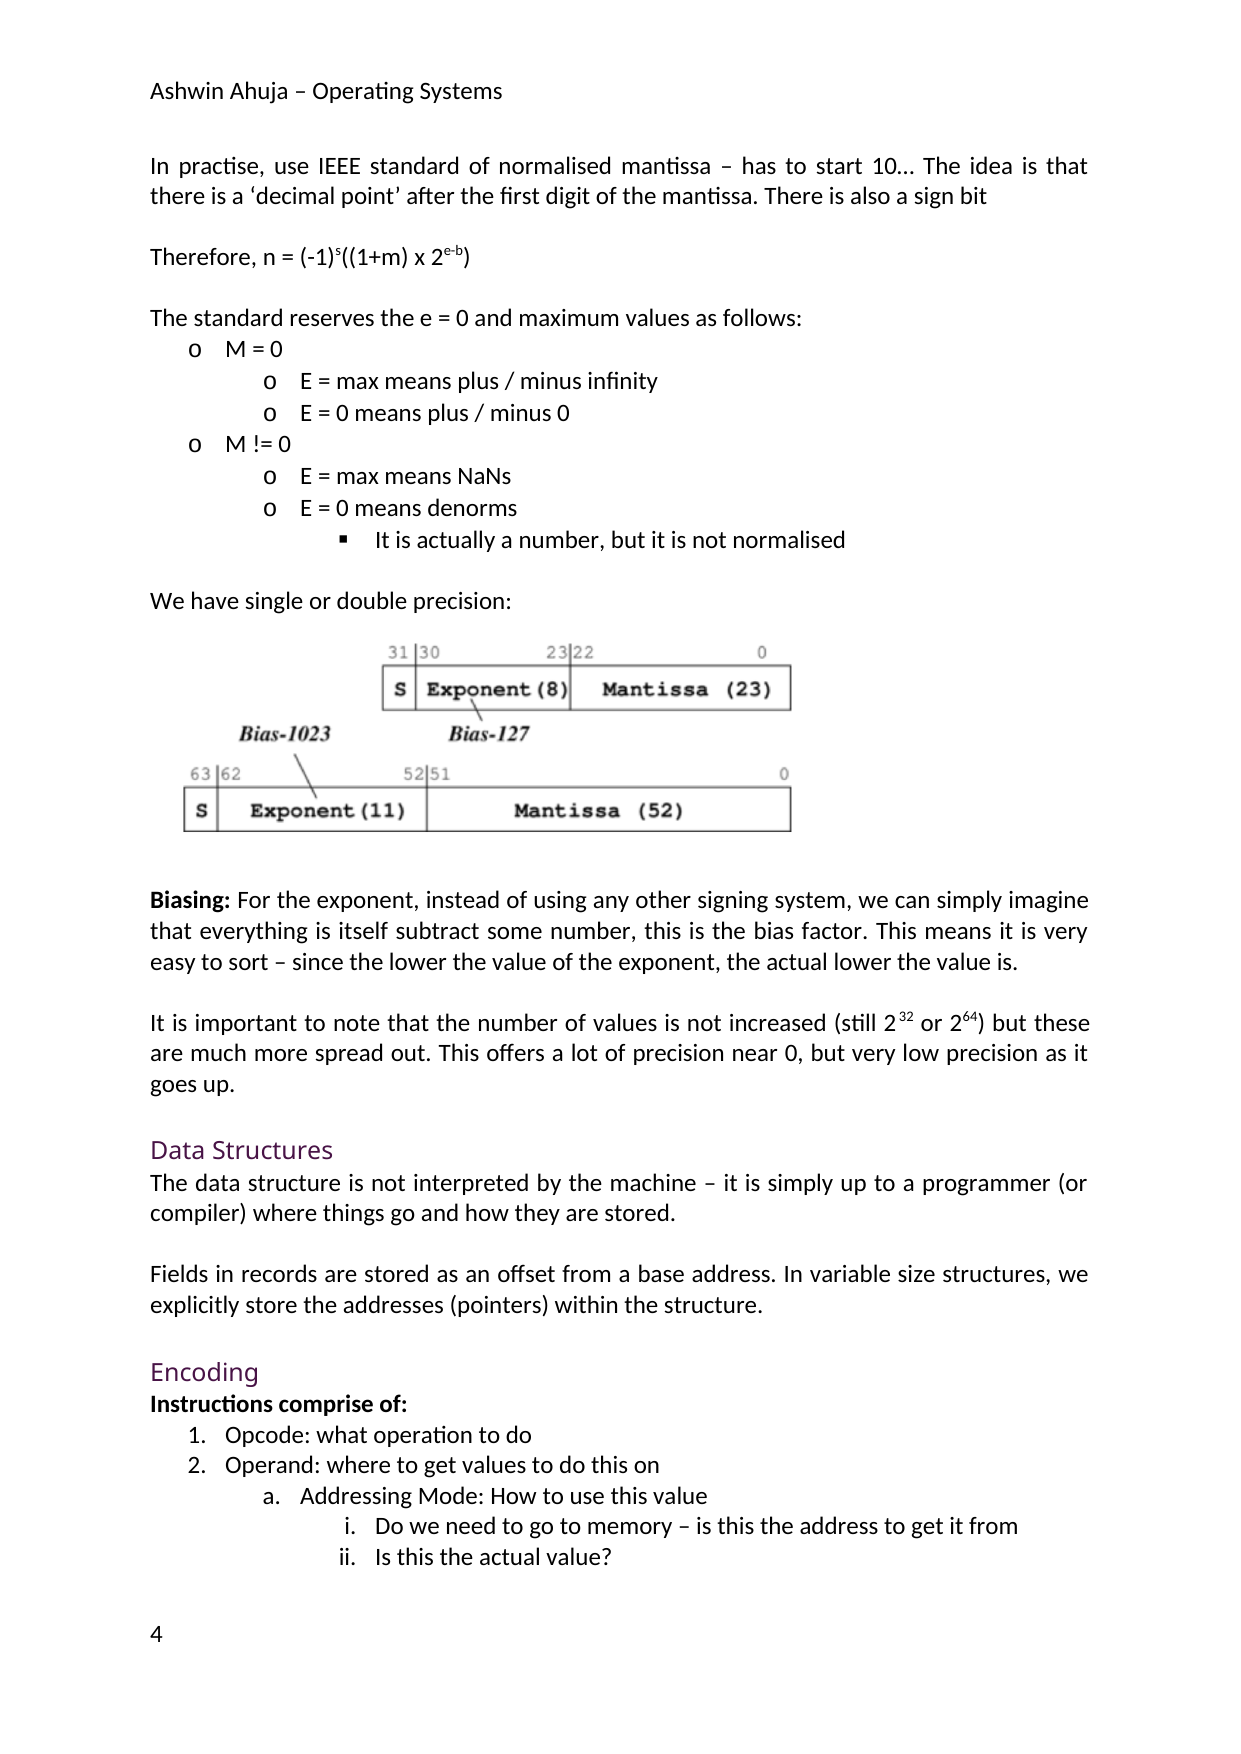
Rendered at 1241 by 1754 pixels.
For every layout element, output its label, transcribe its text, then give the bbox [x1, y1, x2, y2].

list E = 0 means plus / minus 0 [262, 397, 1090, 428]
list E = max means plus / minus infinity [262, 365, 1090, 397]
list It is actually a number, but it is not normalised [337, 524, 1090, 554]
list E = max means NaNs [262, 460, 1090, 492]
text The data structure is not interpreted by the machine – it is simply up to a programmer (or compiler) where things go and how they are stored. [150, 1167, 1090, 1228]
list Operand: where to get values to do this on [187, 1449, 1090, 1480]
text Biasing: For the exponent, instead of using any other signing system, we can simply imagine that everything is itself subtract some number, this is the bias factor. This means it is very easy to sort – since the lower the value of the exponent, the actual lower the value is. [150, 884, 1090, 976]
subtitle Encoding [150, 1354, 1090, 1388]
text In practise, use IEEE standard of normalised mantissa – has to start 10… The idea is that there is a ‘decimal point’ after the first digit of the mantissa. There is also a sign bit [150, 150, 1090, 211]
list Is this the actual value? [356, 1541, 1090, 1571]
list M != 0 [187, 428, 1090, 460]
list Do we need to go to memory – is this the address to get it from [356, 1510, 1090, 1541]
subtitle Data Structures [150, 1133, 1090, 1167]
list M = 0 [187, 333, 1090, 365]
list Addressing Mode: How to use this value [262, 1480, 1090, 1510]
list Opcode: what operation to do [187, 1419, 1090, 1449]
picture [150, 615, 838, 854]
text The standard reserves the e = 0 and maximum values as follows: [150, 303, 1090, 333]
text Fields in records are stored as an offset from a base address. In variable size structures, we explicitly store the addresses (pointers) within the structure. [150, 1258, 1090, 1319]
text Therefore, n = (-1)s((1+m) x 2e-b) [150, 242, 1090, 272]
text It is important to note that the number of values is not increased (still 232 or 264) but these are much more spread out. This offers a lot of precision near 0, but very low precision as it goes up. [150, 1007, 1090, 1098]
text We have single or double precision: [150, 585, 1090, 615]
text Instructions comprise of: [150, 1388, 1090, 1419]
list E = 0 means denorms [262, 492, 1090, 524]
